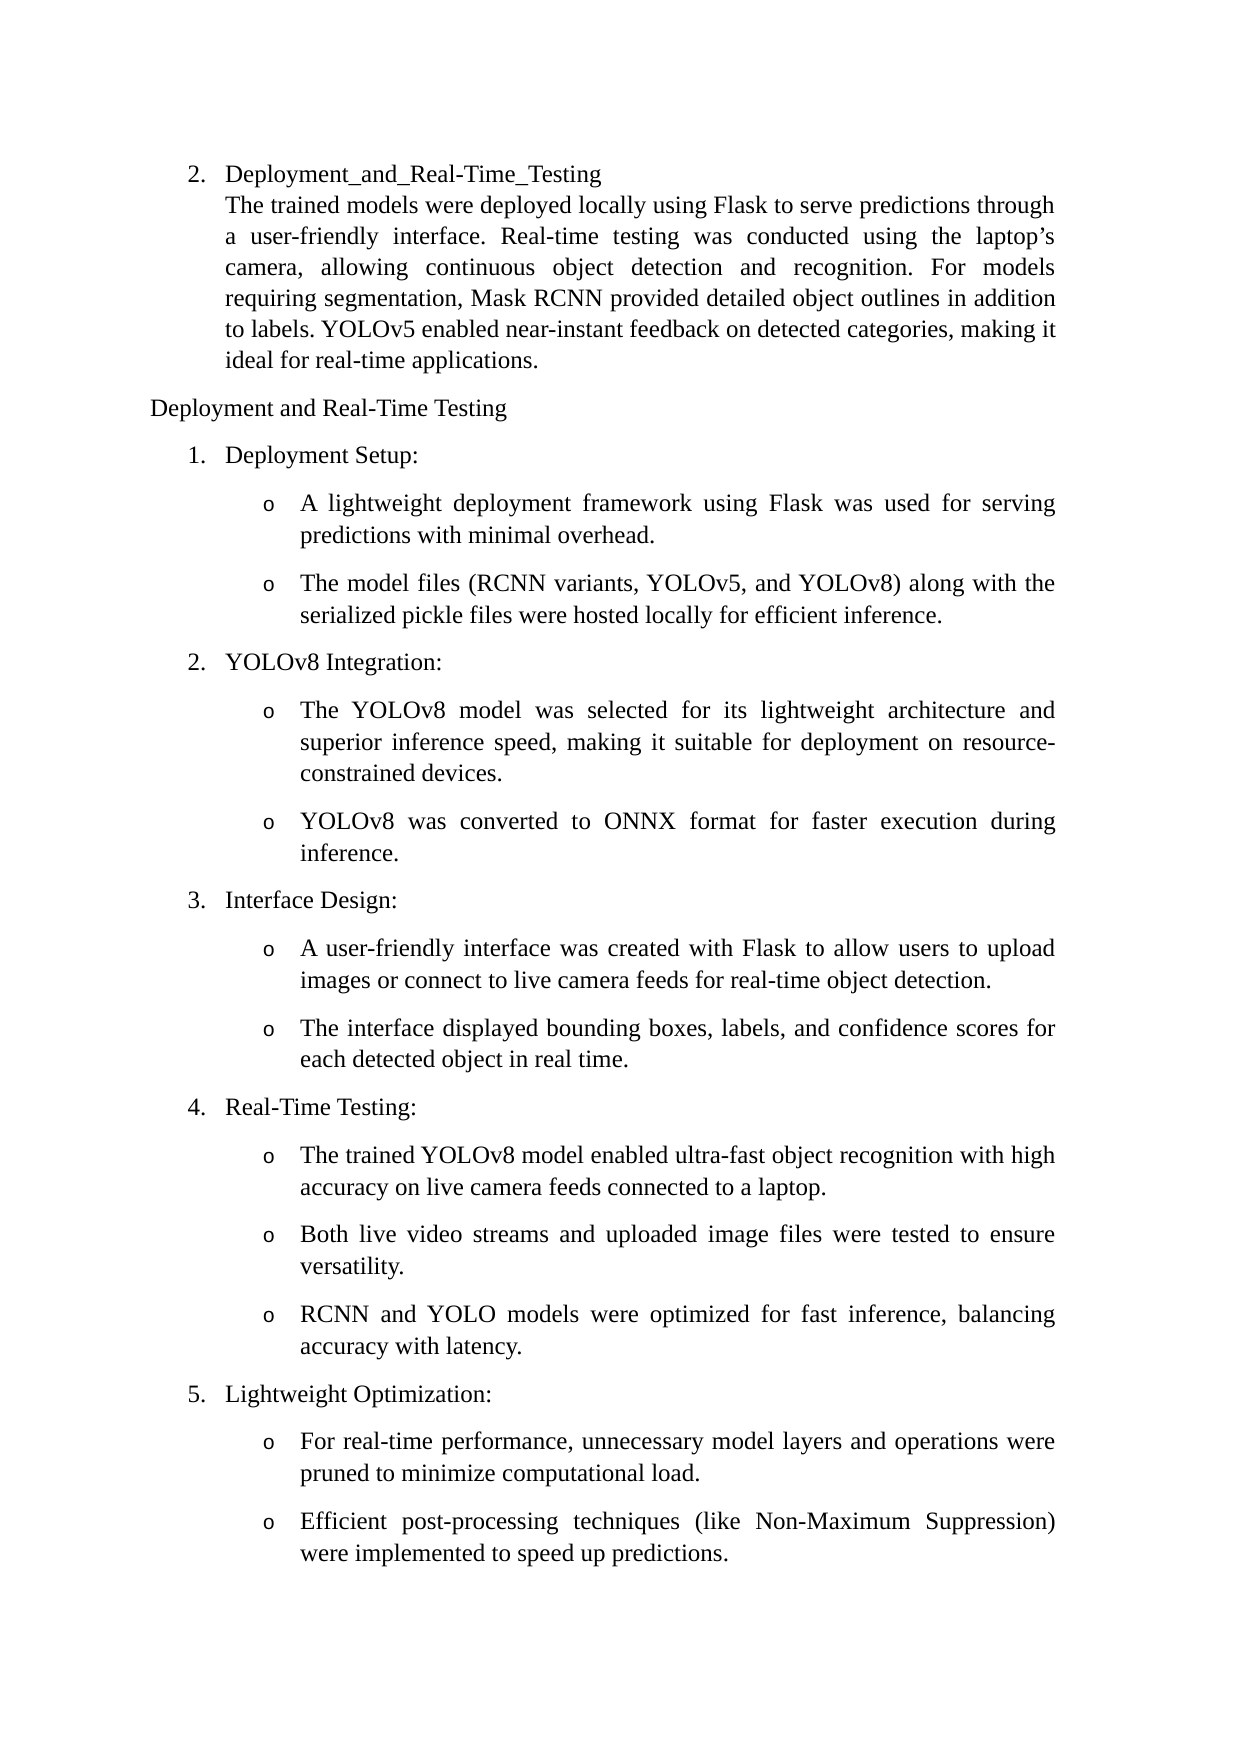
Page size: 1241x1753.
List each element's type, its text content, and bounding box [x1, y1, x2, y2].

list Interface Design: [187, 885, 1056, 914]
list YOLOv8 was converted to ONNX format for faster execution during inference. [262, 806, 1056, 866]
list Deployment Setup: [187, 441, 1056, 469]
list Both live video streams and uploaded image files were tested to ensure versatility. [262, 1219, 1056, 1280]
list For real-time performance, unnecessary model layers and operations were pruned to minimize computational load. [262, 1426, 1056, 1487]
list Lightweight Optimization: [187, 1379, 1056, 1407]
list YOLOv8 Integration: [187, 647, 1056, 676]
list A lightweight deployment framework using Flask was used for serving predictions with minimal overhead. [262, 488, 1056, 549]
list Deployment_and_Real-Time_Testing The trained models were deployed locally using Flask to serve predictions through a user-friendly interface. Real-time testing was conducted using the laptop’s camera, allowing continuous object detection and recognition. For models requiring segmentation, Mask RCNN provided detailed object outlines in addition to labels. YOLOv5 enabled near-instant feedback on detected categories, making it ideal for real-time applications. [187, 159, 1056, 374]
list Real-Time Testing: [187, 1092, 1056, 1121]
text Deployment and Real-Time Testing [150, 393, 1056, 422]
list The trained YOLOv8 model enabled ultra-fast object recognition with high accuracy on live camera feeds connected to a laptop. [262, 1140, 1056, 1201]
list The model files (RCNN variants, YOLOv5, and YOLOv8) along with the serialized pickle files were hosted locally for efficient inference. [262, 568, 1056, 628]
list The YOLOv8 model was selected for its lightweight architecture and superior inference speed, making it suitable for deployment on resource-constrained devices. [262, 695, 1056, 787]
list Efficient post-processing techniques (like Non-Maximum Suppression) were implemented to speed up predictions. [262, 1506, 1056, 1567]
list The interface displayed bounding boxes, labels, and confidence scores for each detected object in real time. [262, 1013, 1056, 1073]
list RCNN and YOLO models were optimized for fast inference, balancing accuracy with latency. [262, 1299, 1056, 1360]
list A user-friendly interface was created with Flask to allow users to upload images or connect to live camera feeds for real-time object detection. [262, 933, 1056, 994]
